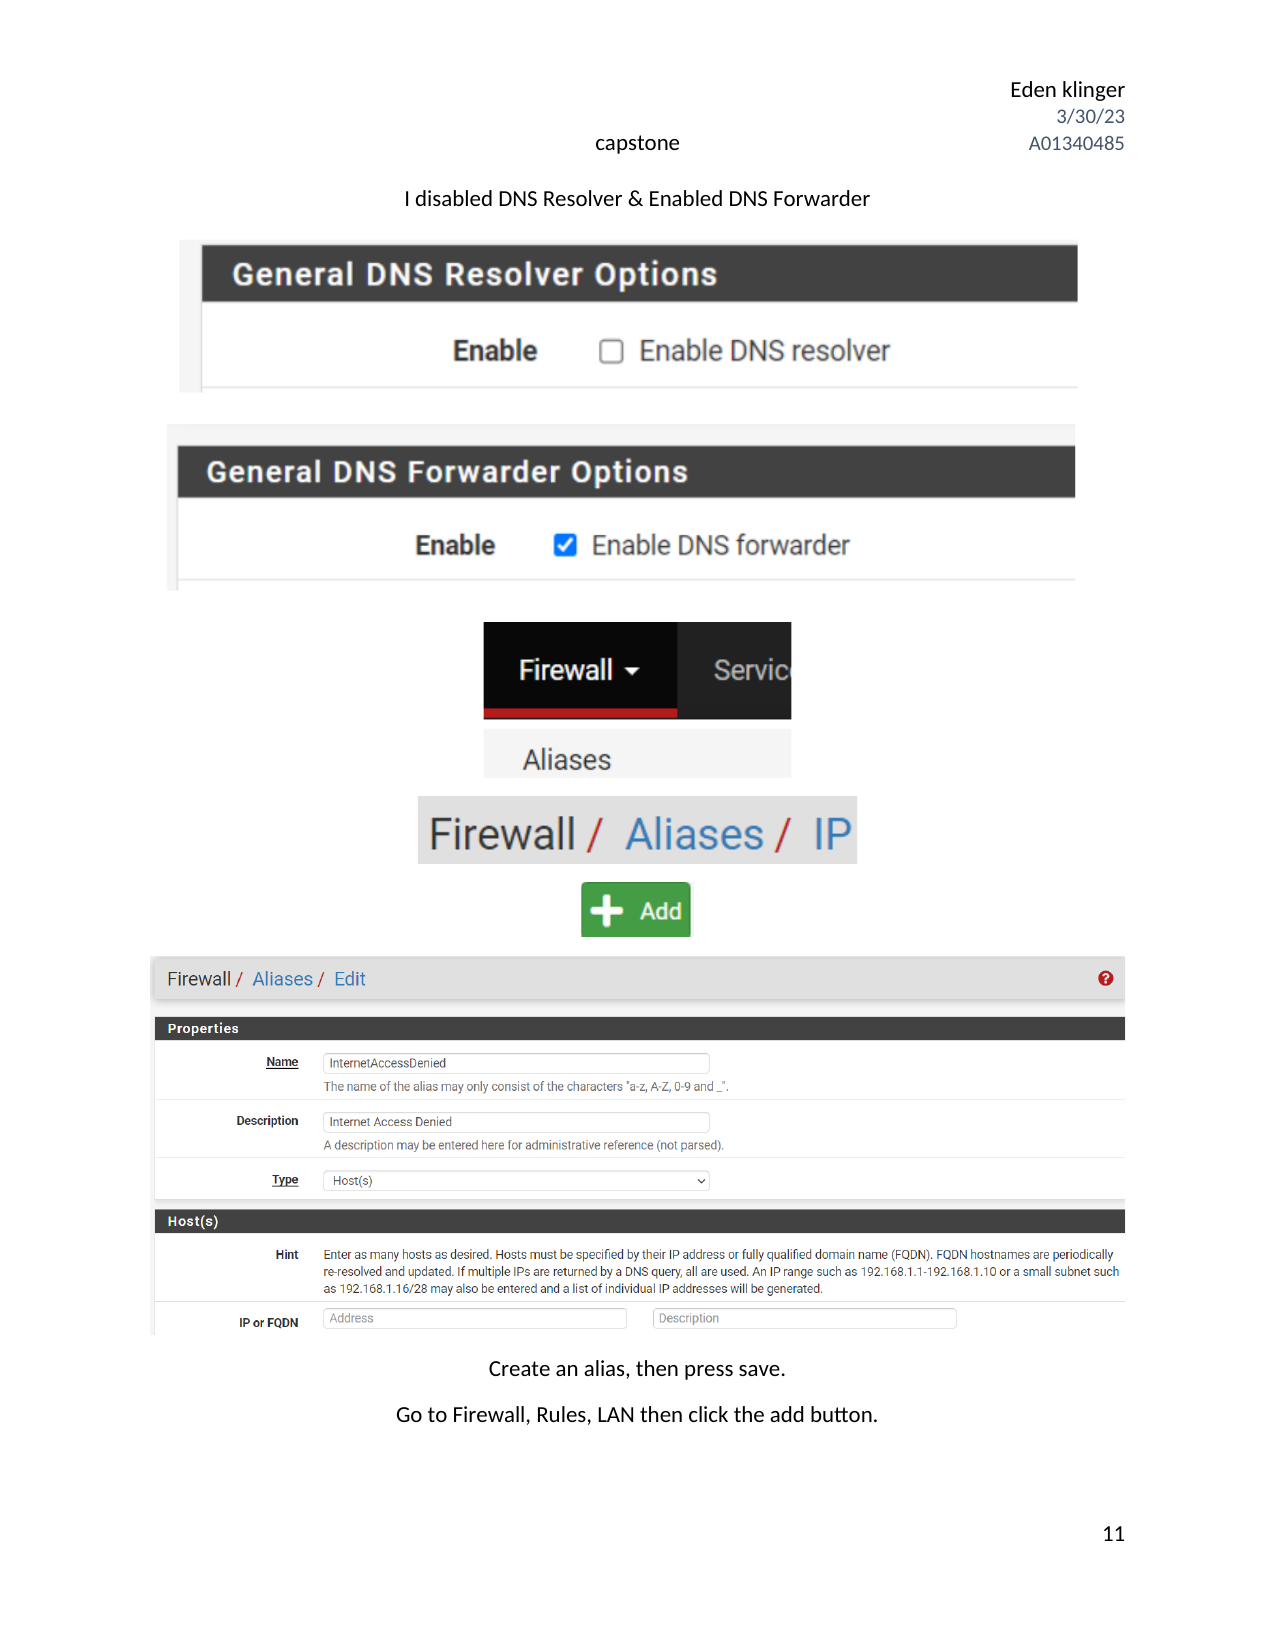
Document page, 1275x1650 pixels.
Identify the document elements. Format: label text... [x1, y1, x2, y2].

picture [150, 956, 1125, 1335]
picture [150, 231, 1125, 394]
text I disabled DNS Resolver & Enabled DNS Forwarder [150, 184, 1125, 212]
text Create an alias, then press save. [150, 1354, 1125, 1382]
picture [417, 796, 858, 864]
picture [581, 882, 694, 937]
text Go to Firewall, Rules, LAN then click the add button. [150, 1401, 1125, 1428]
picture [150, 412, 1125, 604]
picture [483, 622, 792, 778]
